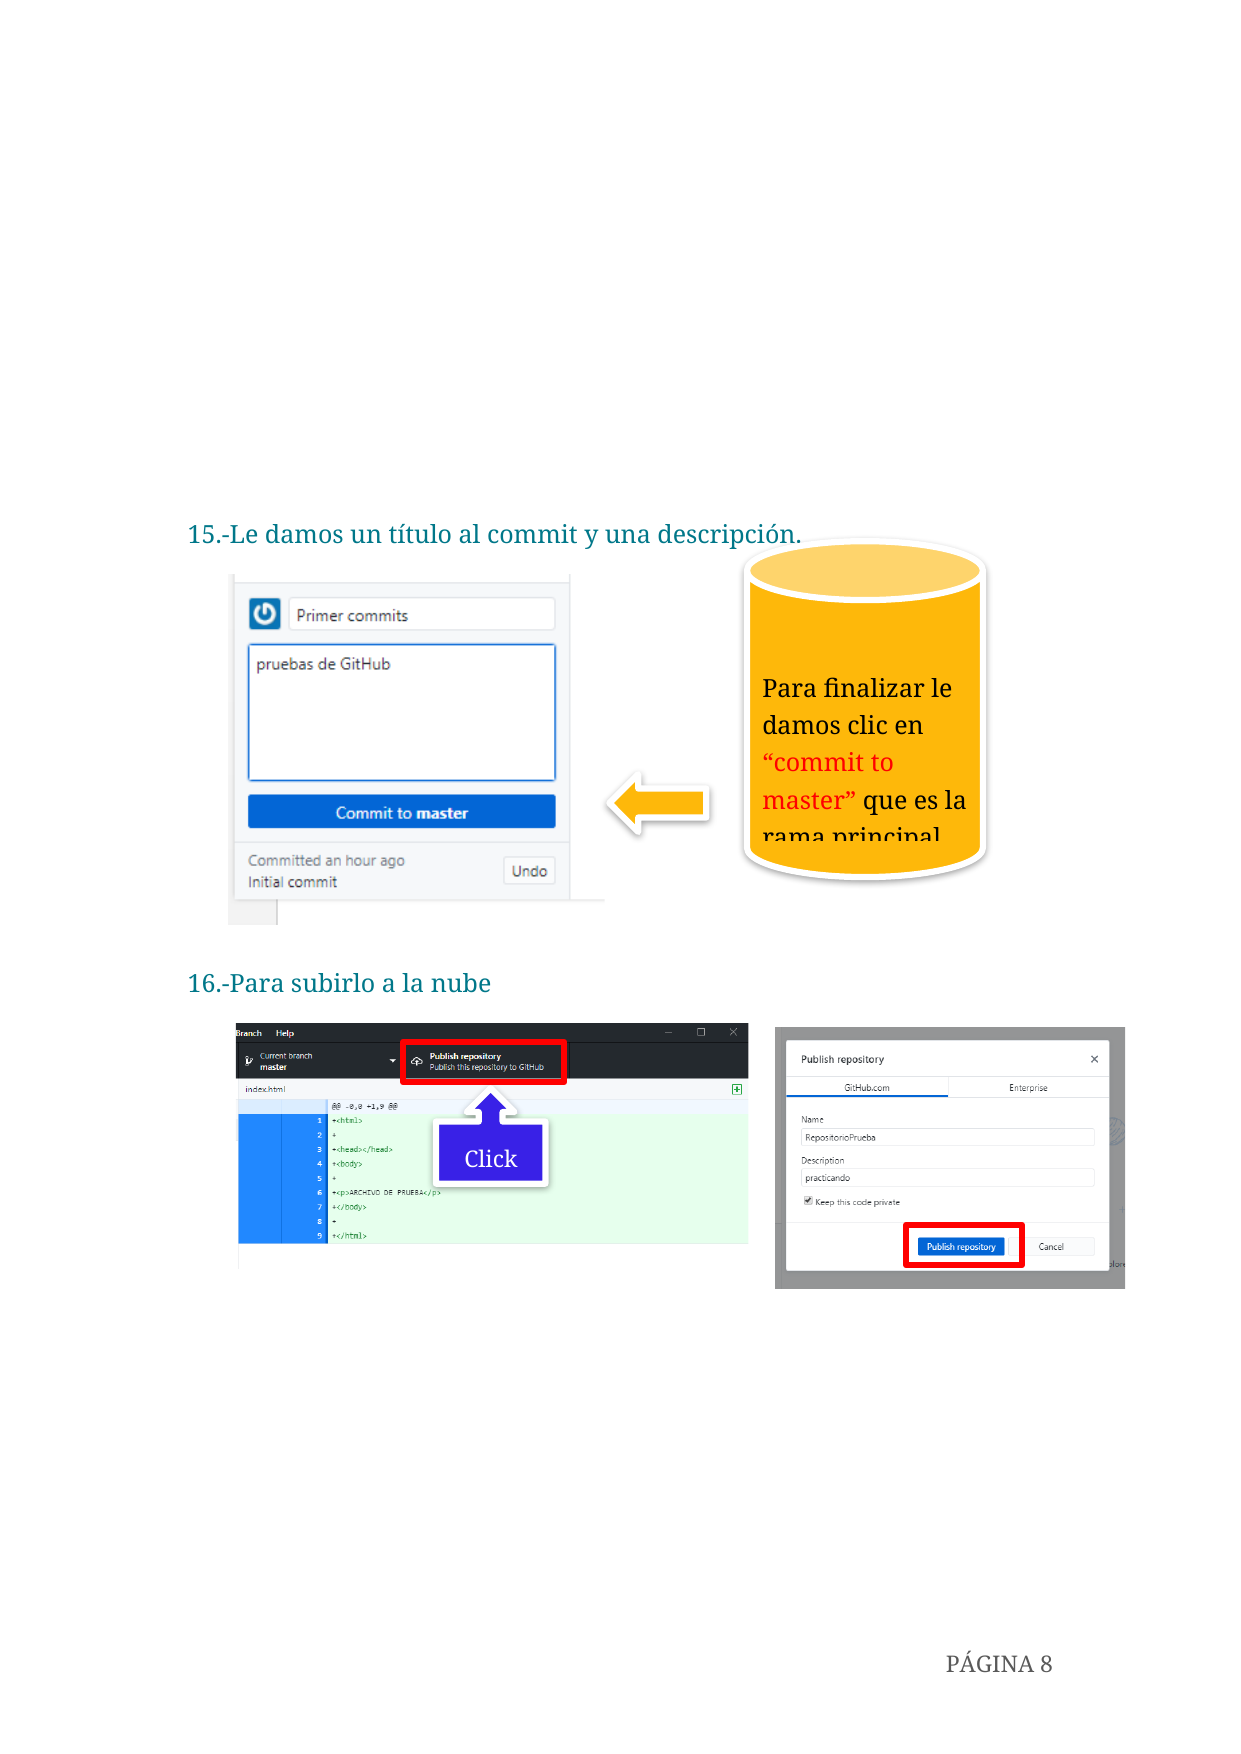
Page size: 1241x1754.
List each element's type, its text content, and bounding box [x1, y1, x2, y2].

picture [775, 1027, 1125, 1289]
subtitle 16.-Para subirlo a la nube [187, 965, 1053, 999]
subtitle 15.-Le damos un título al commit y una descripción. [187, 517, 1053, 551]
picture [235, 1023, 749, 1269]
picture [228, 574, 605, 925]
